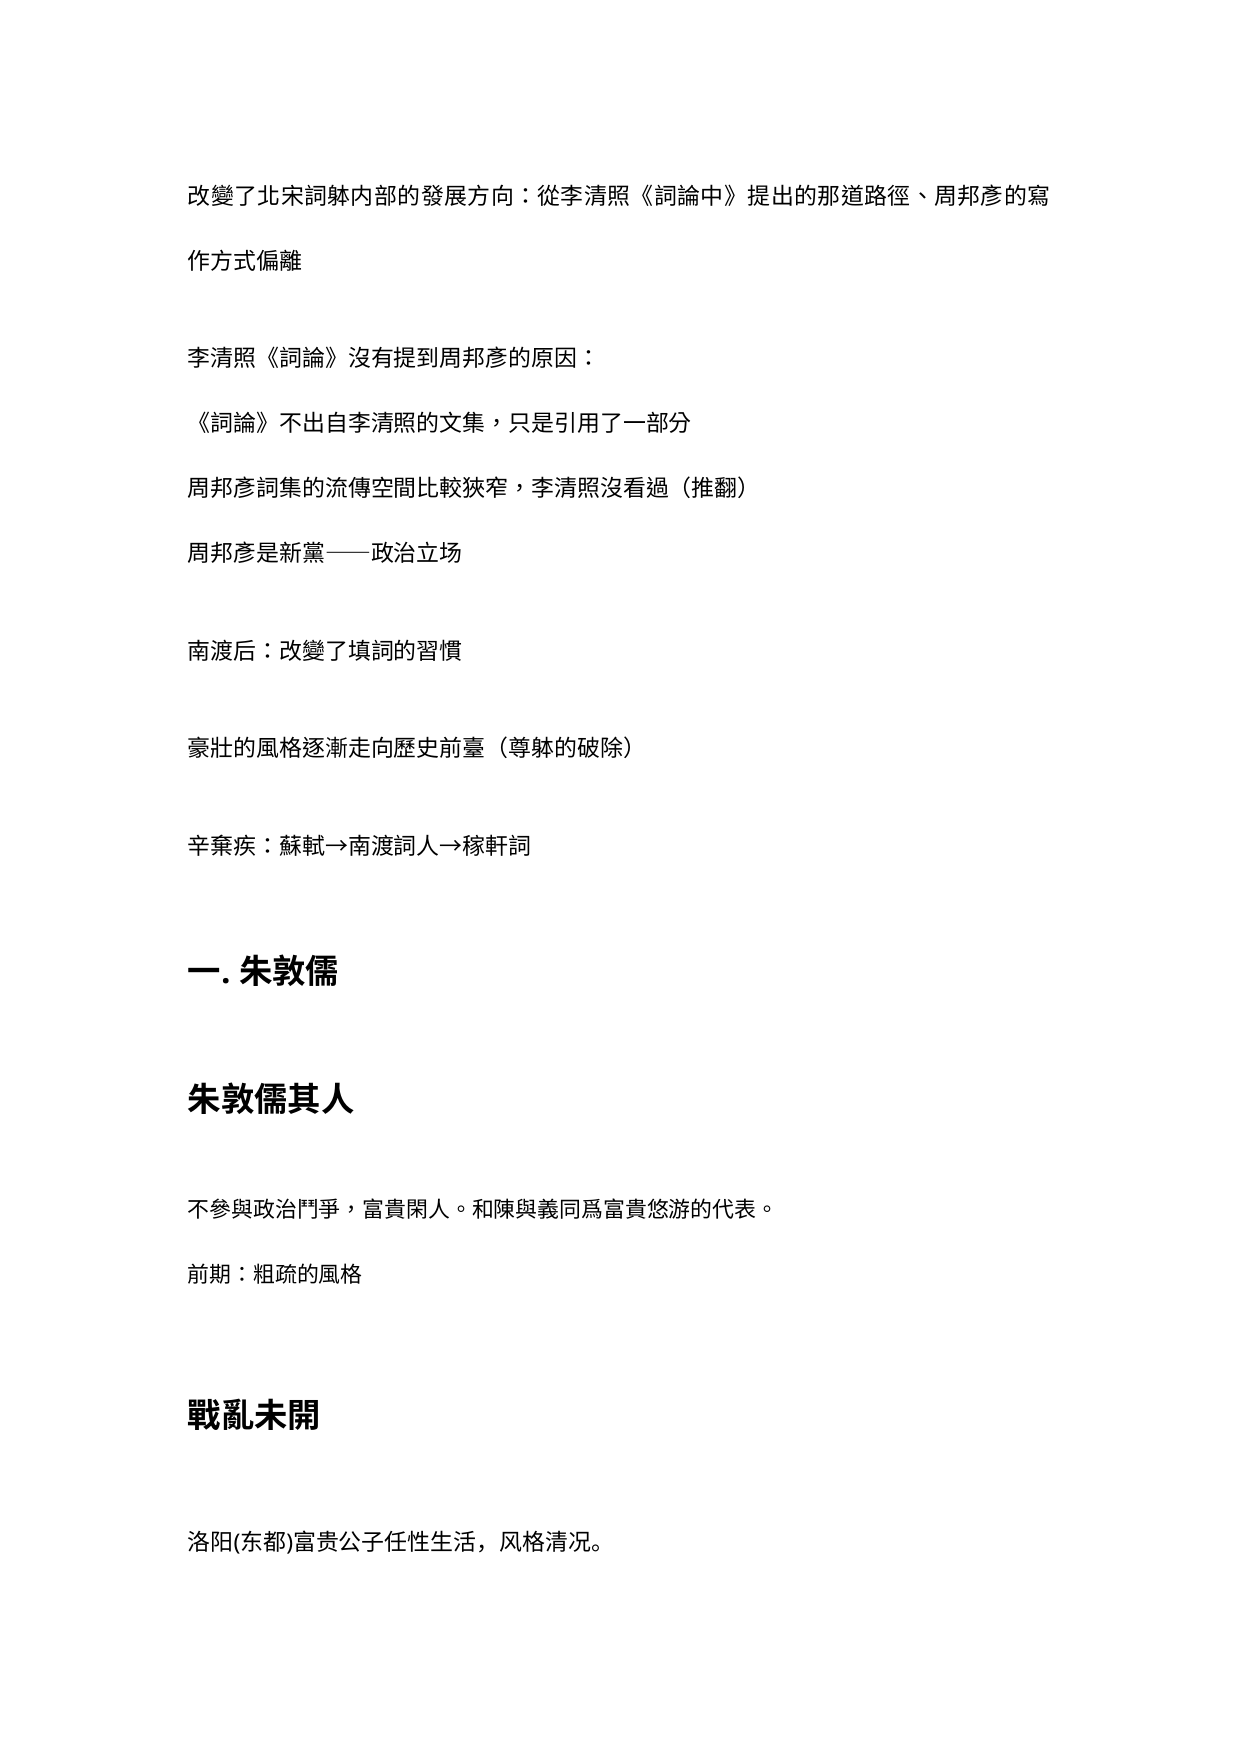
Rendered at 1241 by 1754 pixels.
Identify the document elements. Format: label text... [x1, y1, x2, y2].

text 豪壯的風格逐漸走向歷史前臺（尊躰的破除） [187, 714, 1053, 779]
text 辛棄疾：蘇軾→南渡詞人→稼軒詞 [187, 812, 1053, 877]
subtitle 一. 朱敦儒 [187, 937, 1053, 1002]
text 周邦彥詞集的流傳空間比較狹窄，李清照沒看過（推翻） [187, 454, 1053, 519]
text 《詞論》不出自李清照的文集，只是引用了一部分 [187, 389, 1053, 454]
text 改變了北宋詞躰内部的發展方向：從李清照《詞論中》提出的那道路徑、周邦彥的寫作方式偏離 [187, 162, 1053, 292]
text 不參與政治鬥爭，富貴閑人。和陳與義同爲富貴悠游的代表。 [187, 1191, 1053, 1224]
text 前期：粗疏的風格 [187, 1256, 1053, 1289]
text 李清照《詞論》沒有提到周邦彥的原因： [187, 324, 1053, 389]
text 洛阳(东都)富贵公子任性生活，风格清况。 [187, 1508, 1053, 1573]
text 南渡后：改變了填詞的習慣 [187, 617, 1053, 682]
text 周邦彥是新黨——政治立场 [187, 519, 1053, 584]
subtitle 朱敦儒其人 [187, 1064, 1053, 1129]
subtitle 戰亂未開 [187, 1381, 1053, 1446]
